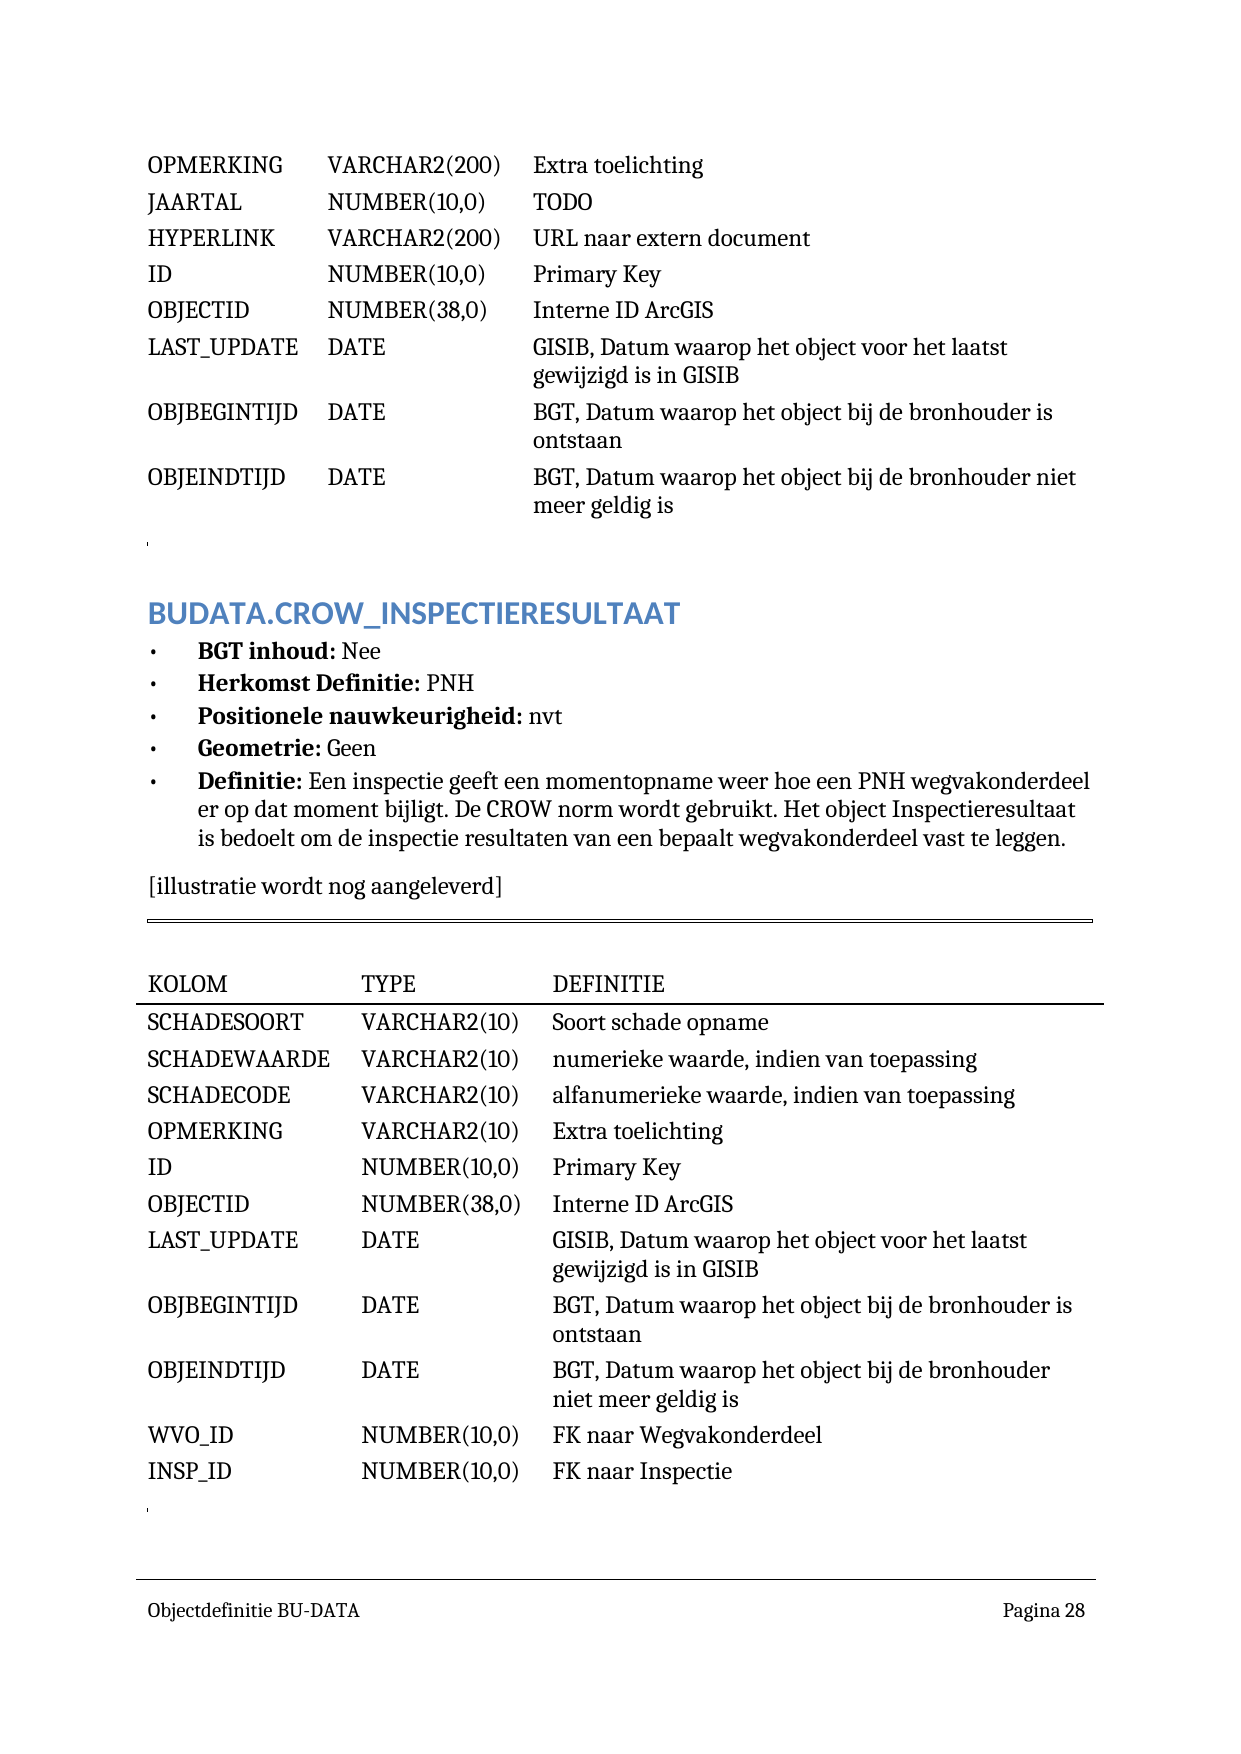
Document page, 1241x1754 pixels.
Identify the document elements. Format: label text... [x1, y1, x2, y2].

table_cell Interne ID ArcGIS [522, 293, 1104, 329]
table_header TYPE [350, 967, 541, 1003]
table_header DEFINITIE [541, 967, 1104, 1003]
table_cell DATE [350, 1222, 541, 1287]
table_cell BGT, Datum waarop het object bij de bronhouder is ontstaan [522, 394, 1104, 459]
list Positionele nauwkeurigheid: nvt [148, 702, 1093, 730]
table_cell SCHADECODE [136, 1077, 350, 1113]
table_cell ID [136, 256, 316, 293]
table_cell GISIB, Datum waarop het object voor het laatst gewijzigd is in GISIB [522, 329, 1104, 394]
table_cell OBJEINDTIJD [136, 459, 316, 524]
table_cell DATE [316, 459, 522, 524]
table_cell NUMBER(38,0) [350, 1186, 541, 1222]
table_cell NUMBER(10,0) [350, 1417, 541, 1453]
table_cell JAARTAL [136, 184, 316, 220]
list Definitie: Een inspectie geeft een momentopname weer hoe een PNH wegvakonderdeel er op dat moment bijligt. De CROW norm wordt gebruikt. Het object Inspectieresultaat is bedoelt om de inspectie resultaten van een bepaalt wegvakonderdeel vast te leggen. [148, 767, 1093, 853]
table_cell NUMBER(10,0) [350, 1453, 541, 1489]
list Geometrie: Geen [148, 734, 1093, 763]
table_cell BGT, Datum waarop het object bij de bronhouder is ontstaan [541, 1287, 1104, 1352]
table_header KOLOM [136, 967, 350, 1003]
table_cell OPMERKING [136, 1113, 350, 1149]
table_cell NUMBER(10,0) [316, 256, 522, 293]
table_cell alfanumerieke waarde, indien van toepassing [541, 1077, 1104, 1113]
table_cell NUMBER(38,0) [316, 293, 522, 329]
table_cell OBJBEGINTIJD [136, 1287, 350, 1352]
table_cell ID [136, 1150, 350, 1186]
table_cell TODO [522, 184, 1104, 220]
table_cell URL naar extern document [522, 220, 1104, 256]
table_cell INSP_ID [136, 1453, 350, 1489]
table_cell GISIB, Datum waarop het object voor het laatst gewijzigd is in GISIB [541, 1222, 1104, 1287]
table_cell DATE [350, 1352, 541, 1417]
table_cell DATE [316, 329, 522, 394]
table_cell SCHADEWAARDE [136, 1041, 350, 1077]
table_cell NUMBER(10,0) [316, 184, 522, 220]
table_cell BGT, Datum waarop het object bij de bronhouder niet meer geldig is [541, 1352, 1104, 1417]
table_cell BGT, Datum waarop het object bij de bronhouder niet meer geldig is [522, 459, 1104, 524]
table_cell VARCHAR2(10) [350, 1005, 541, 1041]
table_cell Soort schade opname [541, 1005, 1104, 1041]
table_cell VARCHAR2(200) [316, 220, 522, 256]
table_cell SCHADESOORT [136, 1005, 350, 1041]
table_cell OPMERKING [136, 148, 316, 184]
table_cell HYPERLINK [136, 220, 316, 256]
table_cell VARCHAR2(200) [316, 148, 522, 184]
table_cell FK naar Inspectie [541, 1453, 1104, 1489]
table_cell DATE [350, 1287, 541, 1352]
list Herkomst Definitie: PNH [148, 669, 1093, 698]
table_cell LAST_UPDATE [136, 329, 316, 394]
subtitle BUDATA.CROW_INSPECTIERESULTAAT [148, 592, 1093, 633]
table_cell WVO_ID [136, 1417, 350, 1453]
table_cell Primary Key [541, 1150, 1104, 1186]
table_cell OBJBEGINTIJD [136, 394, 316, 459]
table_cell Extra toelichting [522, 148, 1104, 184]
table_cell OBJECTID [136, 293, 316, 329]
table_cell FK naar Wegvakonderdeel [541, 1417, 1104, 1453]
table_cell Interne ID ArcGIS [541, 1186, 1104, 1222]
table_cell numerieke waarde, indien van toepassing [541, 1041, 1104, 1077]
table_cell Primary Key [522, 256, 1104, 293]
table_cell NUMBER(10,0) [350, 1150, 541, 1186]
table_cell VARCHAR2(10) [350, 1113, 541, 1149]
table_cell VARCHAR2(10) [350, 1041, 541, 1077]
table_cell DATE [316, 394, 522, 459]
table_cell LAST_UPDATE [136, 1222, 350, 1287]
table_cell VARCHAR2(10) [350, 1077, 541, 1113]
table_cell OBJEINDTIJD [136, 1352, 350, 1417]
table_cell OBJECTID [136, 1186, 350, 1222]
list BGT inhoud: Nee [148, 637, 1093, 665]
table_cell Extra toelichting [541, 1113, 1104, 1149]
text [illustratie wordt nog aangeleverd] [148, 872, 1093, 900]
